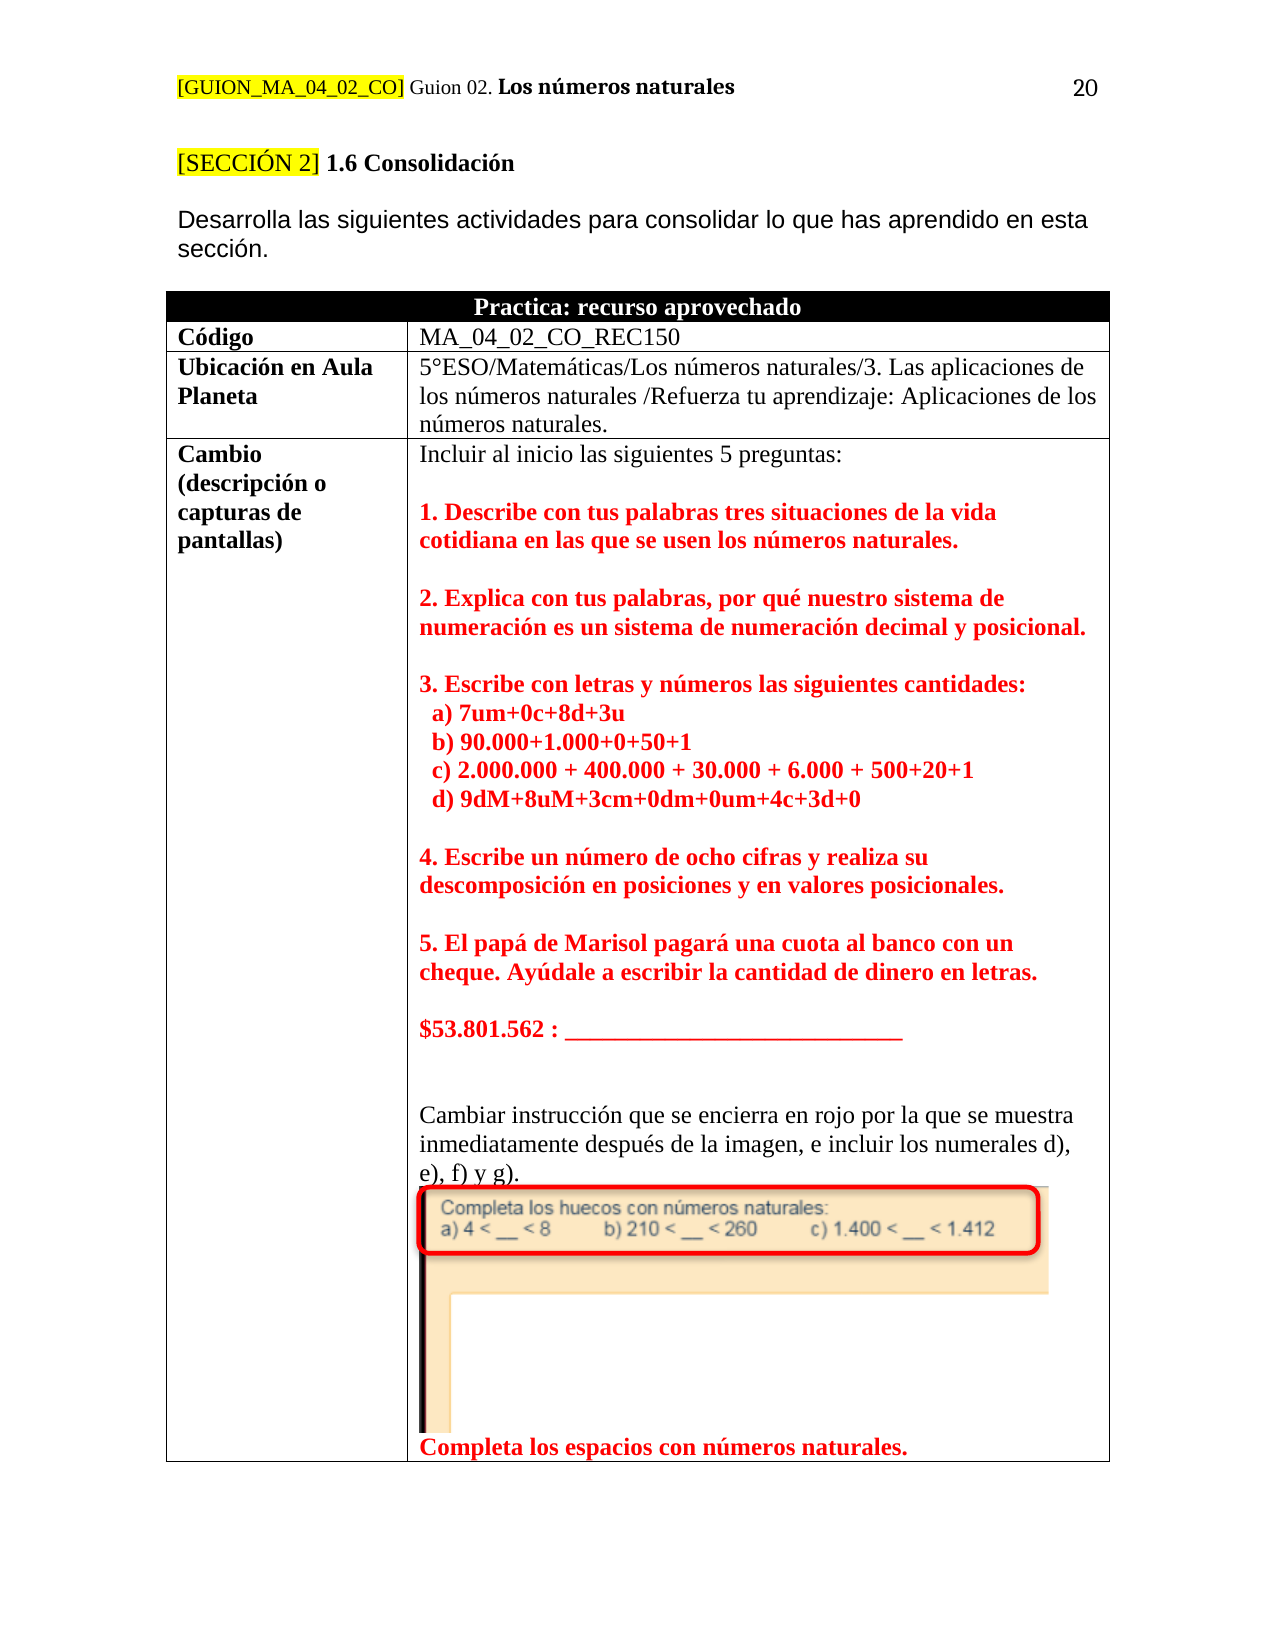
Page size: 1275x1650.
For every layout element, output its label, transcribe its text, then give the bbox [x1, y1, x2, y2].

table_cell 5°ESO/Matemáticas/Los números naturales/3. Las aplicaciones de los números naturales /Refuerza tu aprendizaje: Aplicaciones de los números naturales. [408, 352, 1109, 438]
table_cell Ubicación en Aula Planeta [167, 352, 407, 438]
picture [419, 1186, 1049, 1433]
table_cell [167, 439, 407, 1461]
picture [421, 1190, 1035, 1250]
table_cell Código [167, 322, 407, 351]
text Desarrolla las siguientes actividades para consolidar lo que has aprendido en esta sección. [177, 205, 1098, 263]
table_cell MA_04_02_CO_REC150 [408, 322, 1109, 351]
table_header Practica: recurso aprovechado [167, 293, 1109, 321]
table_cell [408, 439, 1109, 1461]
text [SECCIÓN 2] 1.6 Consolidación [319, 148, 1098, 176]
